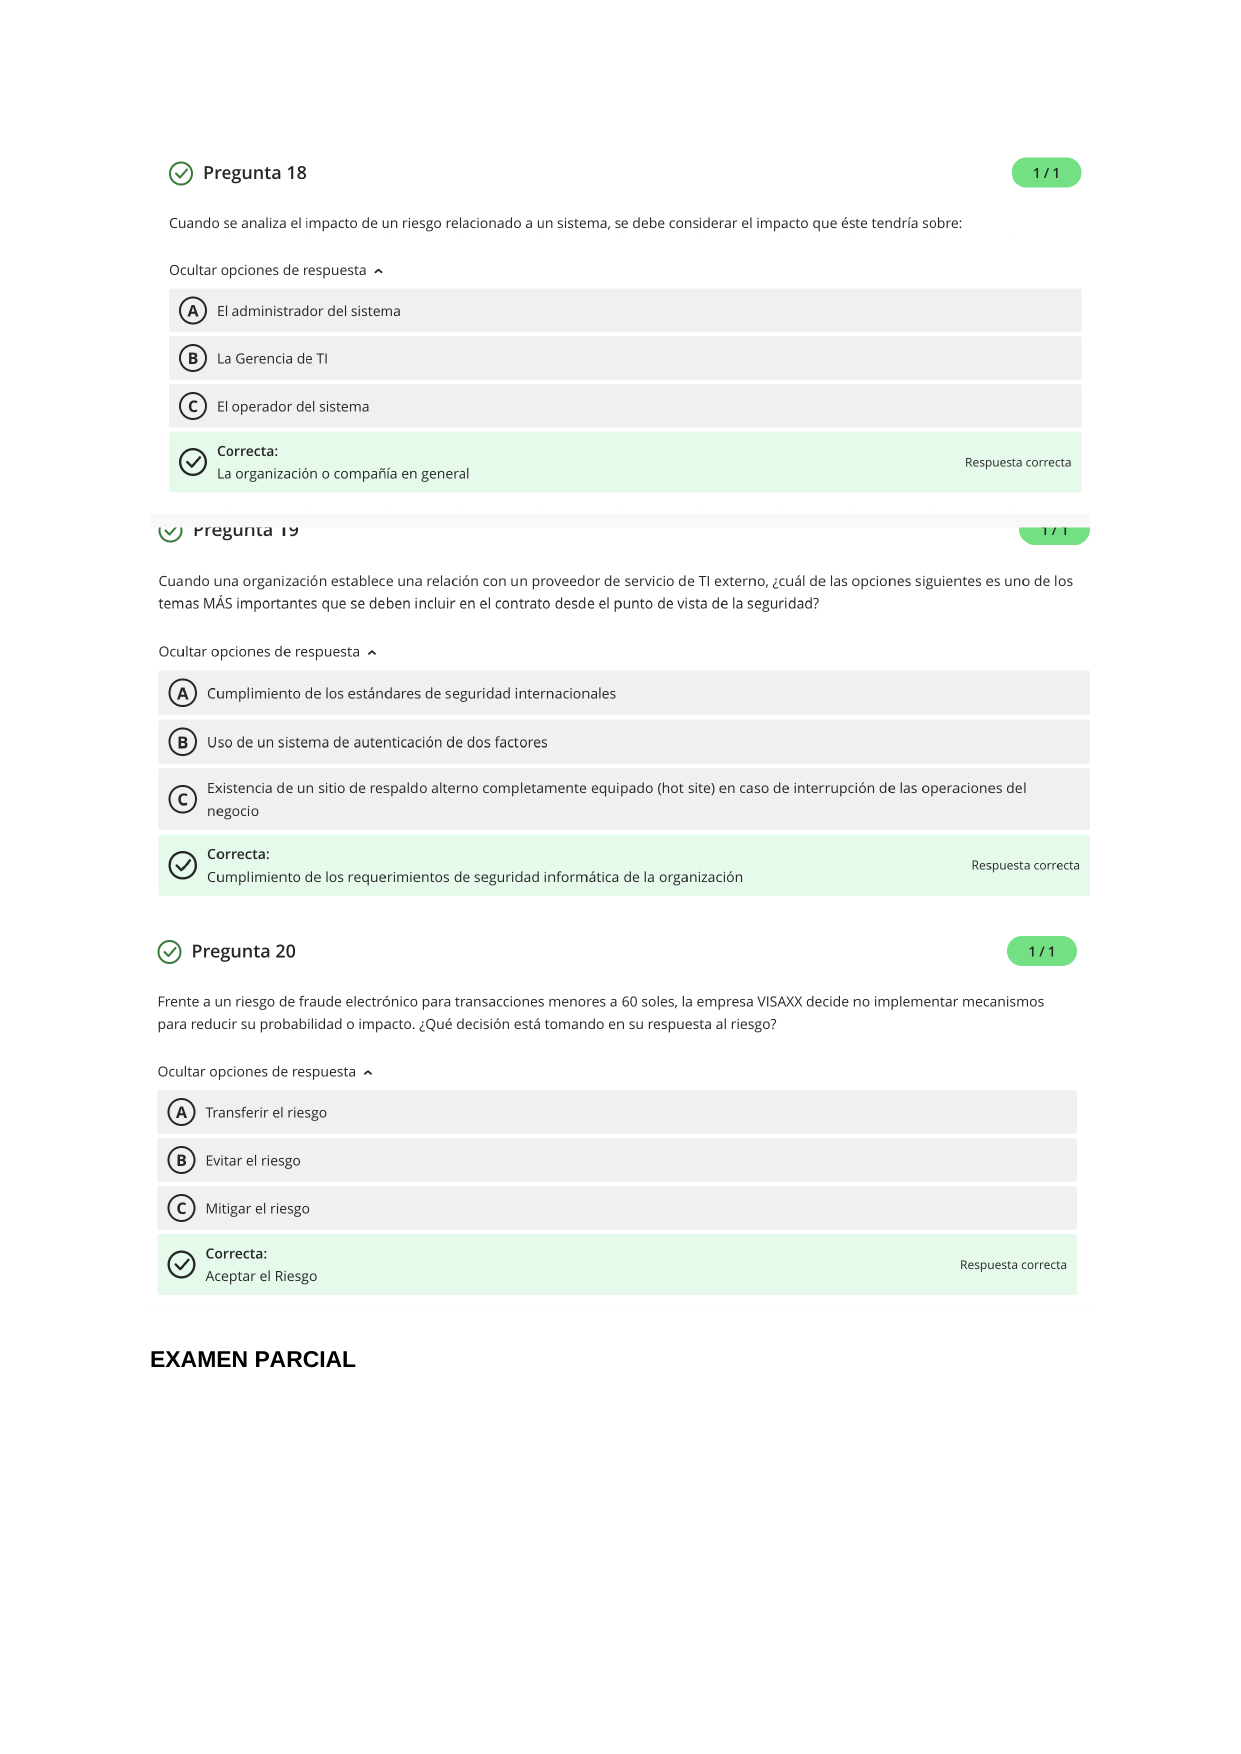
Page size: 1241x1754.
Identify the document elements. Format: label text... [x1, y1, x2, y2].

picture [150, 924, 1091, 1312]
picture [150, 514, 1091, 921]
text EXAMEN PARCIAL [150, 1346, 1090, 1372]
picture [150, 150, 1091, 511]
